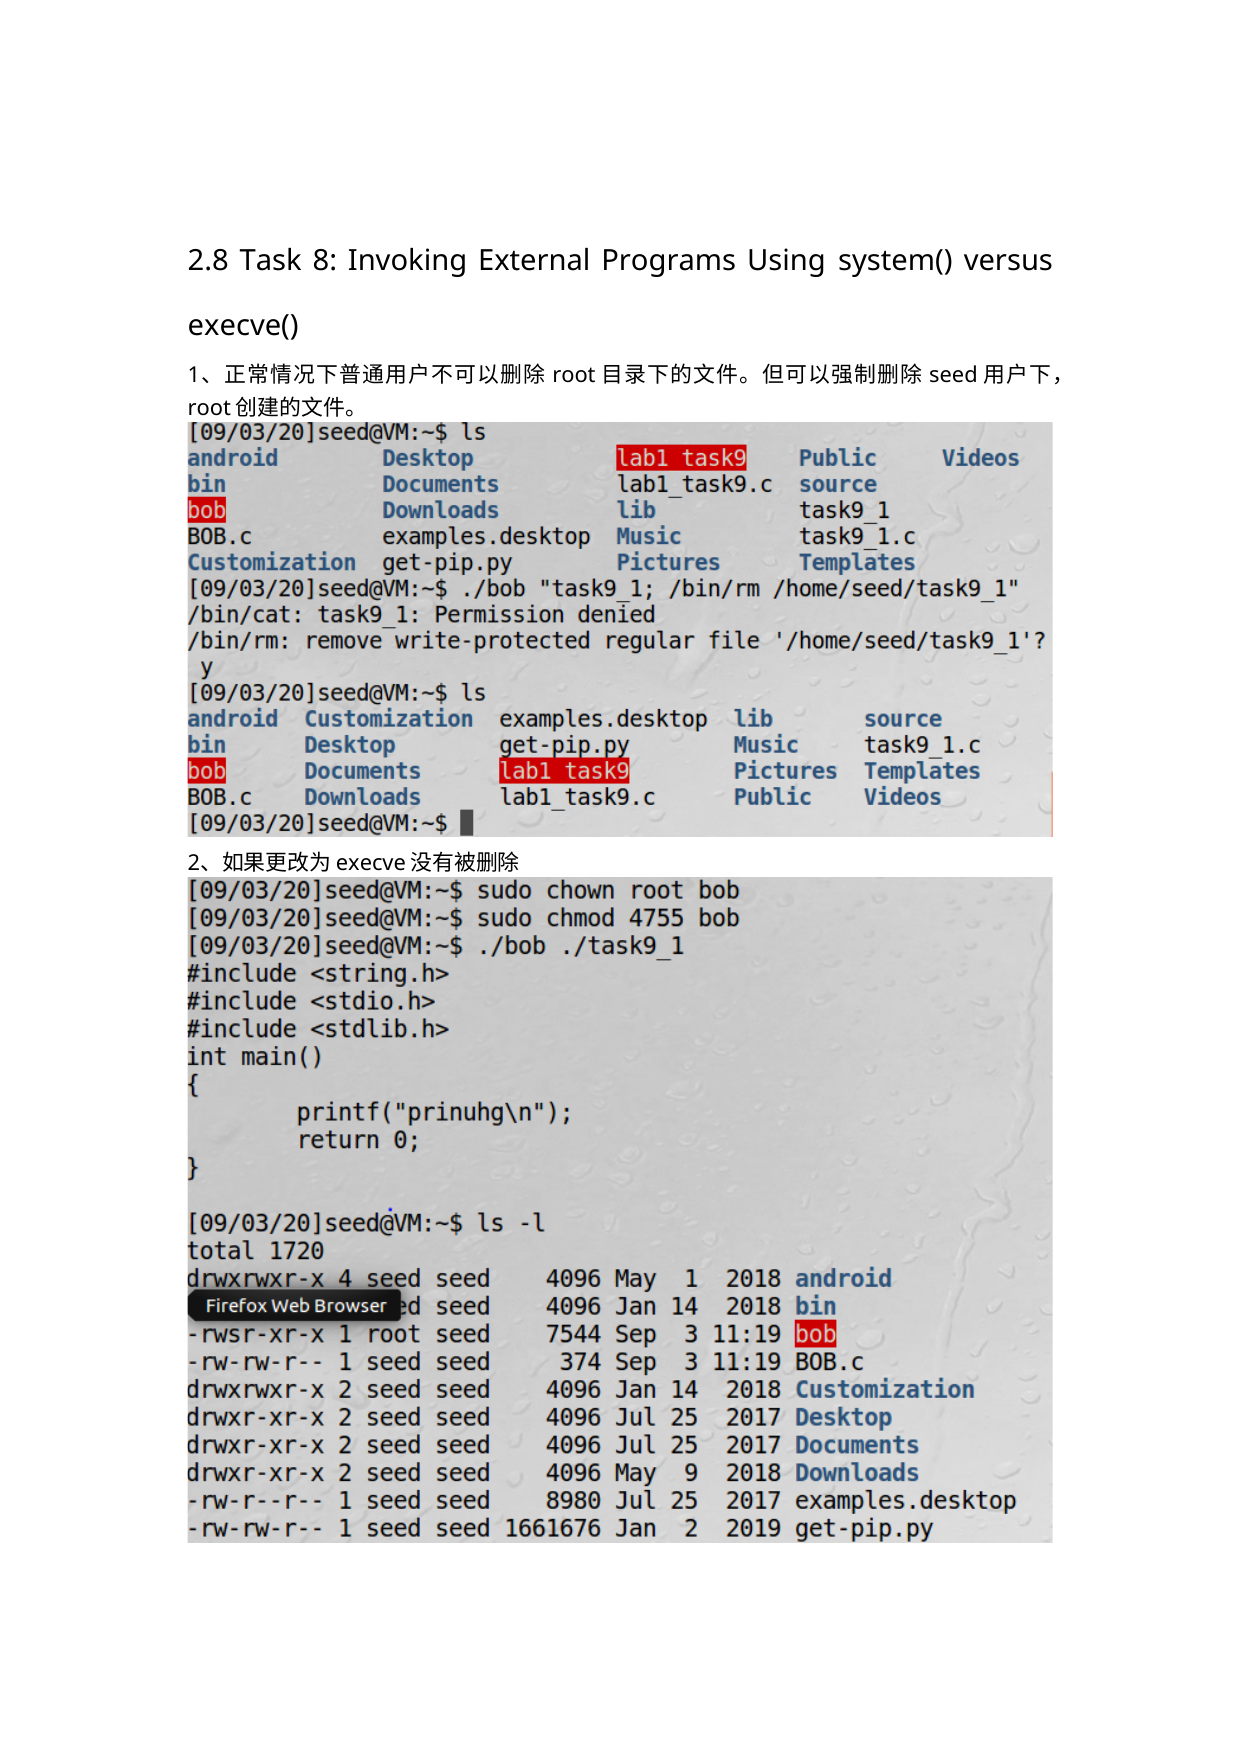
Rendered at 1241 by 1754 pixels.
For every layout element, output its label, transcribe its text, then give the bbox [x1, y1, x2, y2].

picture [187, 877, 1053, 1543]
text 2、如果更改为execve没有被删除 [187, 844, 1053, 877]
picture [187, 422, 1053, 837]
text 2.8 Task 8: Invoking External Programs Using system() versus execve() [187, 227, 1053, 357]
text 1、正常情况下普通用户不可以删除root目录下的文件。但可以强制删除seed用户下，root创建的文件。 [187, 357, 1053, 422]
